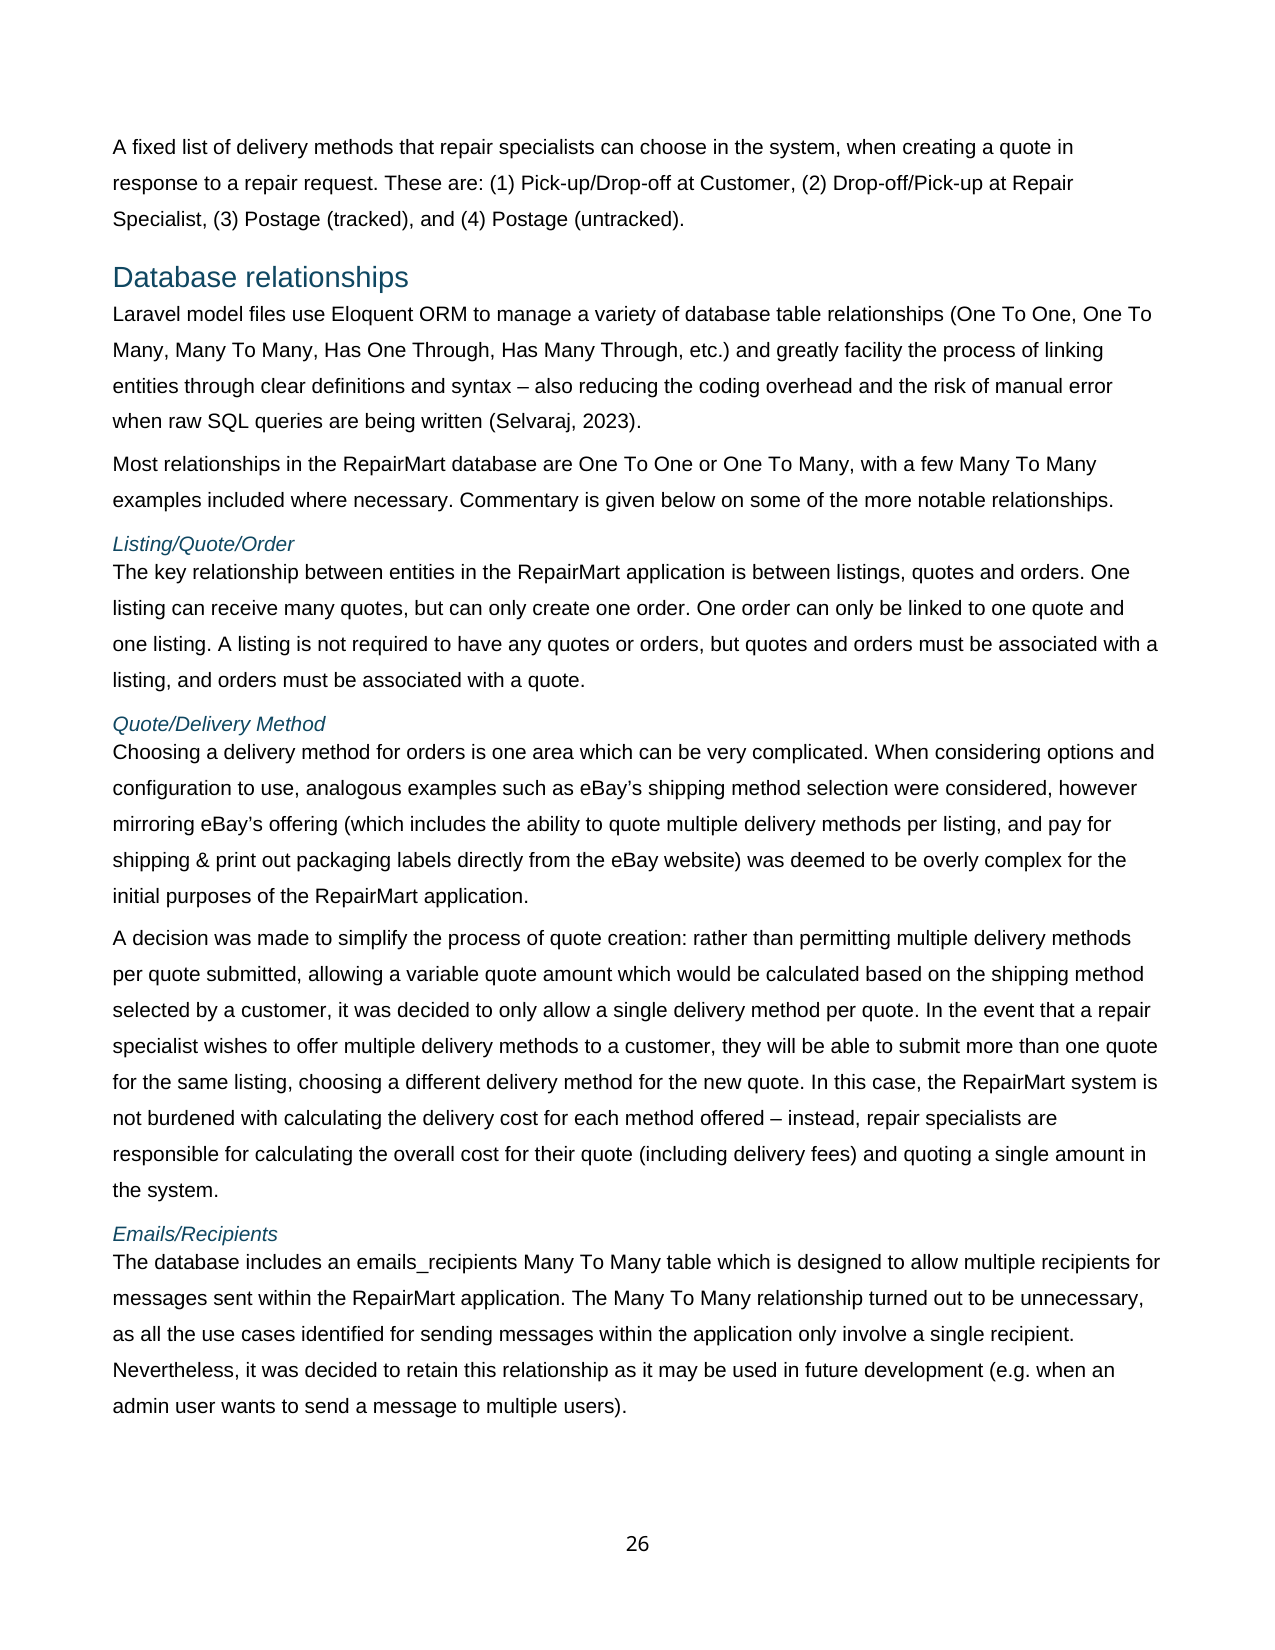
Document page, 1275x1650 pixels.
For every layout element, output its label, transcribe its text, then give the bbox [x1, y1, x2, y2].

subtitle Emails/Recipients [112, 1222, 1162, 1246]
text The database includes an emails_recipients Many To Many table which is designed to allow multiple recipients for messages sent within the RepairMart application. The Many To Many relationship turned out to be unnecessary, as all the use cases identified for sending messages within the application only involve a single recipient. Nevertheless, it was decided to retain this relationship as it may be used in future development (e.g. when an admin user wants to send a message to multiple users). [112, 1250, 1162, 1418]
text A fixed list of delivery methods that repair specialists can choose in the system, when creating a quote in response to a repair request. These are: (1) Pick-up/Drop-off at Customer, (2) Drop-off/Pick-up at Repair Specialist, (3) Postage (tracked), and (4) Postage (untracked). [112, 135, 1162, 231]
subtitle Listing/Quote/Order [112, 532, 1162, 556]
text The key relationship between entities in the RepairMart application is between listings, quotes and orders. One listing can receive many quotes, but can only create one order. One order can only be linked to one quote and one listing. A listing is not required to have any quotes or orders, but quotes and orders must be associated with a listing, and orders must be associated with a quote. [112, 560, 1162, 692]
subtitle Quote/Delivery Method [112, 712, 1162, 736]
text Most relationships in the RepairMart database are One To One or One To Many, with a few Many To Many examples included where necessary. Commentary is given below on some of the more notable relationships. [112, 452, 1162, 511]
text Laravel model files use Eloquent ORM to manage a variety of database table relationships (One To One, One To Many, Many To Many, Has One Through, Has Many Through, etc.) and greatly facility the process of linking entities through clear definitions and syntax – also reducing the coding overhead and the risk of manual error when raw SQL queries are being written . [112, 302, 1162, 433]
text Choosing a delivery method for orders is one area which can be very complicated. When considering options and configuration to use, analogous examples such as eBay’s shipping method selection were considered, however mirroring eBay’s offering (which includes the ability to quote multiple delivery methods per listing, and pay for shipping & print out packaging labels directly from the eBay website) was deemed to be overly complex for the initial purposes of the RepairMart application. [112, 740, 1162, 908]
text A decision was made to simplify the process of quote creation: rather than permitting multiple delivery methods per quote submitted, allowing a variable quote amount which would be calculated based on the shipping method selected by a customer, it was decided to only allow a single delivery method per quote. In the event that a repair specialist wishes to offer multiple delivery methods to a customer, they will be able to submit more than one quote for the same listing, choosing a different delivery method for the new quote. In this case, the RepairMart system is not burdened with calculating the delivery cost for each method offered – instead, repair specialists are responsible for calculating the overall cost for their quote (including delivery fees) and quoting a single amount in the system. [112, 926, 1162, 1202]
subtitle Database relationships [112, 260, 1162, 293]
